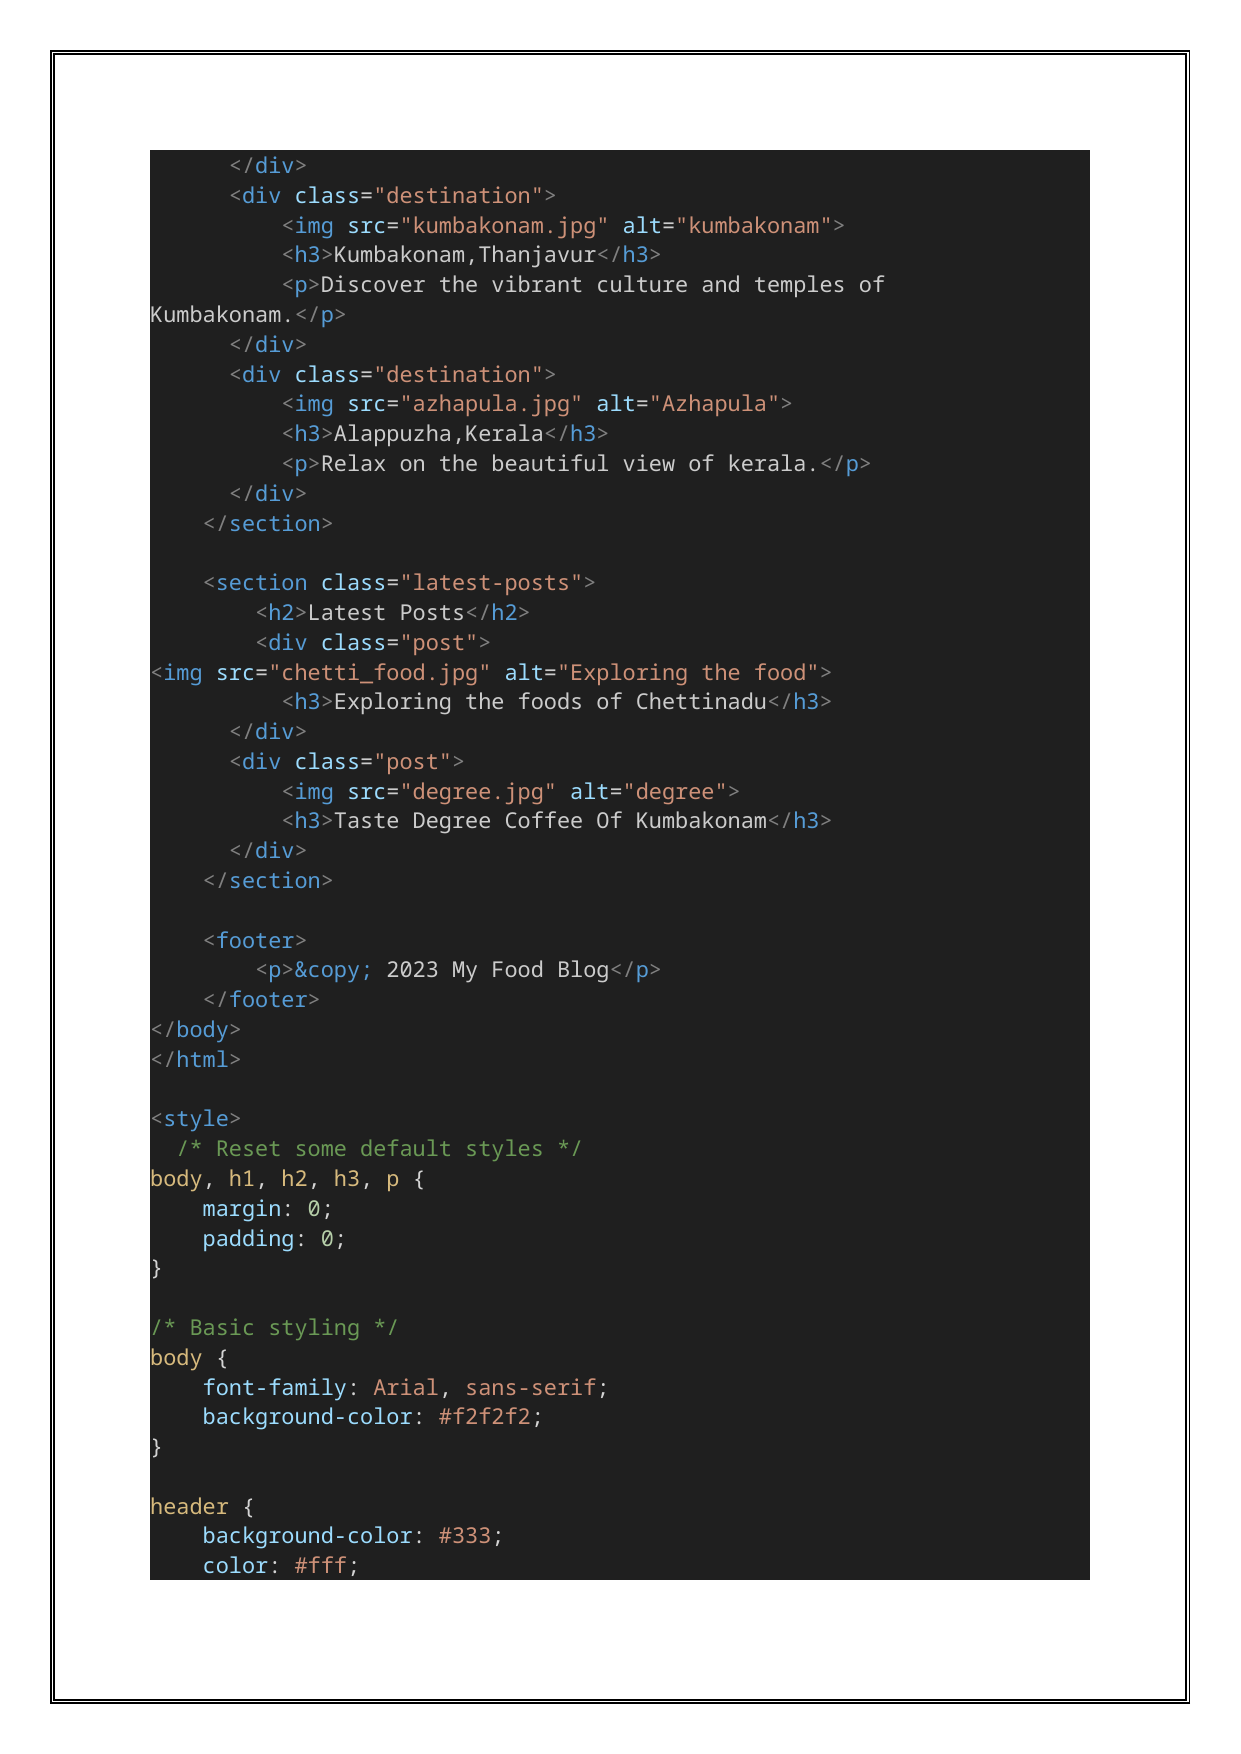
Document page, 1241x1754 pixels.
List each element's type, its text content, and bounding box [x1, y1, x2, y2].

text padding: 0; [150, 1222, 1090, 1252]
text </footer> [150, 984, 1090, 1014]
text <div class="post"> [150, 746, 1090, 776]
text </body> [150, 1014, 1090, 1044]
text /* Reset some default styles */ [150, 1133, 1090, 1163]
text </div> [150, 150, 1090, 180]
text </section> [150, 507, 1090, 537]
text <h3>Alappuzha,Kerala</h3> [150, 418, 1090, 448]
text </html> [150, 1044, 1090, 1073]
text </div> [150, 716, 1090, 746]
text /* Basic styling */ [150, 1312, 1090, 1342]
text font-family: Arial, sans-serif; [150, 1371, 1090, 1401]
text <h3>Kumbakonam,Thanjavur</h3> [150, 239, 1090, 269]
text } [150, 1252, 1090, 1282]
text <p>Discover the vibrant culture and temples of Kumbakonam.</p> [150, 269, 1090, 329]
text <img src="degree.jpg" alt="degree"> [150, 776, 1090, 805]
text <div class="destination"> [150, 180, 1090, 209]
text header { [150, 1491, 1090, 1520]
text color: #fff; [150, 1550, 1090, 1580]
text <div class="destination"> [150, 358, 1090, 388]
text <div class="post"> [150, 627, 1090, 656]
text <footer> [150, 924, 1090, 954]
text <section class="latest-posts"> [150, 567, 1090, 597]
text margin: 0; [150, 1193, 1090, 1222]
text </div> [150, 478, 1090, 507]
text background-color: #f2f2f2; [150, 1401, 1090, 1431]
text <style> [150, 1103, 1090, 1133]
text body, h1, h2, h3, p { [150, 1163, 1090, 1193]
text <h2>Latest Posts</h2> [150, 597, 1090, 627]
text body { [150, 1342, 1090, 1371]
text </section> [150, 865, 1090, 895]
text <img src="kumbakonam.jpg" alt="kumbakonam"> [150, 209, 1090, 239]
text background-color: #333; [150, 1520, 1090, 1550]
text } [150, 1431, 1090, 1461]
text <h3>Exploring the foods of Chettinadu</h3> [150, 686, 1090, 716]
text <p>&copy; 2023 My Food Blog</p> [150, 954, 1090, 984]
text <p>Relax on the beautiful view of kerala.</p> [150, 448, 1090, 478]
text <img src="chetti_food.jpg" alt="Exploring the food"> [150, 656, 1090, 686]
text </div> [150, 329, 1090, 358]
text <img src="azhapula.jpg" alt="Azhapula"> [150, 388, 1090, 418]
text </div> [150, 835, 1090, 865]
text <h3>Taste Degree Coffee Of Kumbakonam</h3> [150, 805, 1090, 835]
